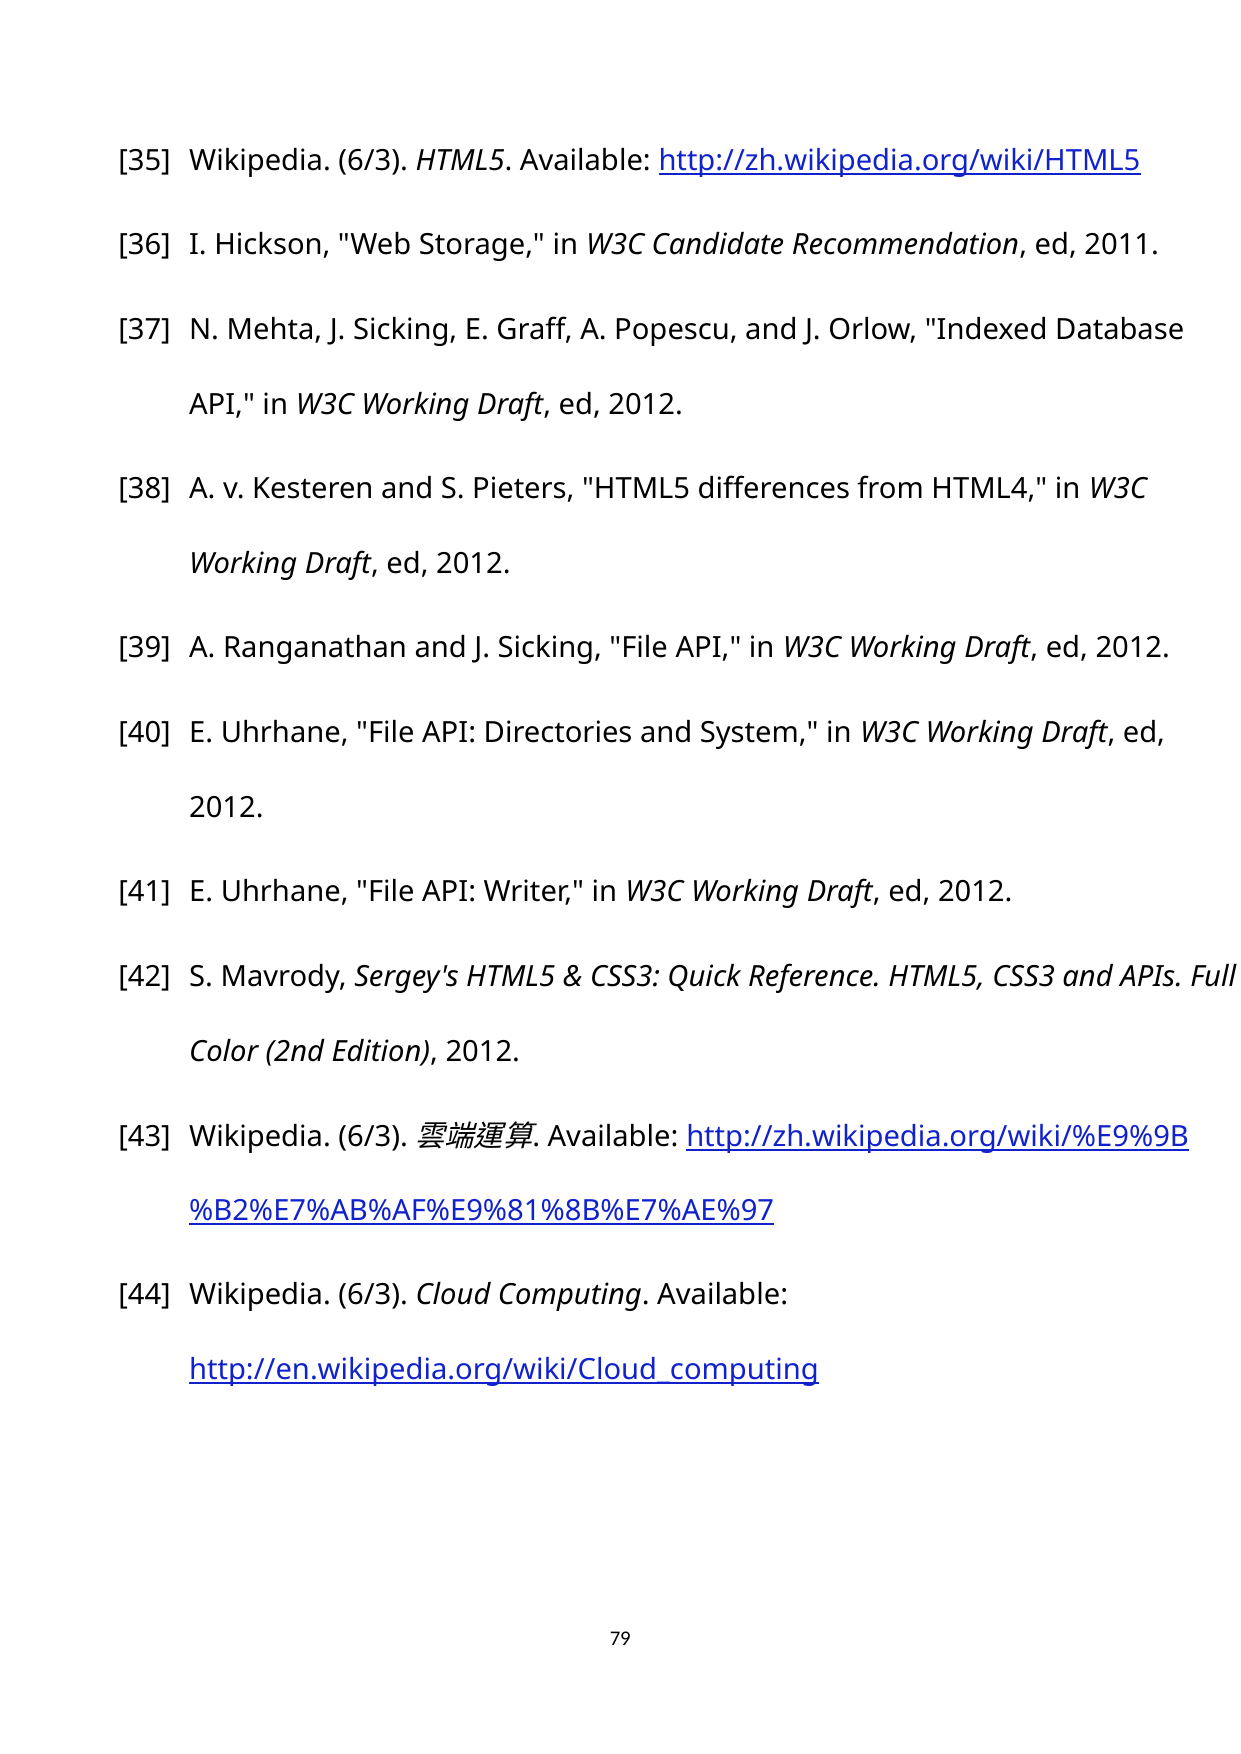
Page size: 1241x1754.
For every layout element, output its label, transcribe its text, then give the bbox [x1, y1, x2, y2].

text [42] S. Mavrody, Sergey's HTML5 & CSS3: Quick Reference. HTML5, CSS3 and APIs. Full Color (2nd Edition), 2012. [118, 937, 1239, 1087]
text [37] N. Mehta, J. Sicking, E. Graff, A. Popescu, and J. Orlow, "Indexed Database API," in W3C Working Draft, ed, 2012. [118, 290, 1239, 440]
text [36] I. Hickson, "Web Storage," in W3C Candidate Recommendation, ed, 2011. [118, 206, 1239, 281]
text [39] A. Ranganathan and J. Sicking, "File API," in W3C Working Draft, ed, 2012. [118, 609, 1239, 684]
text [38] A. v. Kesteren and S. Pieters, "HTML5 differences from HTML4," in W3C Working Draft, ed, 2012. [118, 450, 1239, 600]
text [35] Wikipedia. (6/3). HTML5. Available: http://zh.wikipedia.org/wiki/HTML5 [118, 122, 1239, 197]
text [41] E. Uhrhane, "File API: Writer," in W3C Working Draft, ed, 2012. [118, 853, 1239, 928]
text [40] E. Uhrhane, "File API: Directories and System," in W3C Working Draft, ed, 2012. [118, 693, 1239, 843]
text [44] Wikipedia. (6/3). Cloud Computing. Available: http://en.wikipedia.org/wiki/Cloud_computing [118, 1256, 1239, 1406]
text [43] Wikipedia. (6/3). 雲端運算. Available: http://zh.wikipedia.org/wiki/%E9%9B%B2%E7%AB%AF%E9%81%8B%E7%AE%97 [118, 1097, 1239, 1247]
